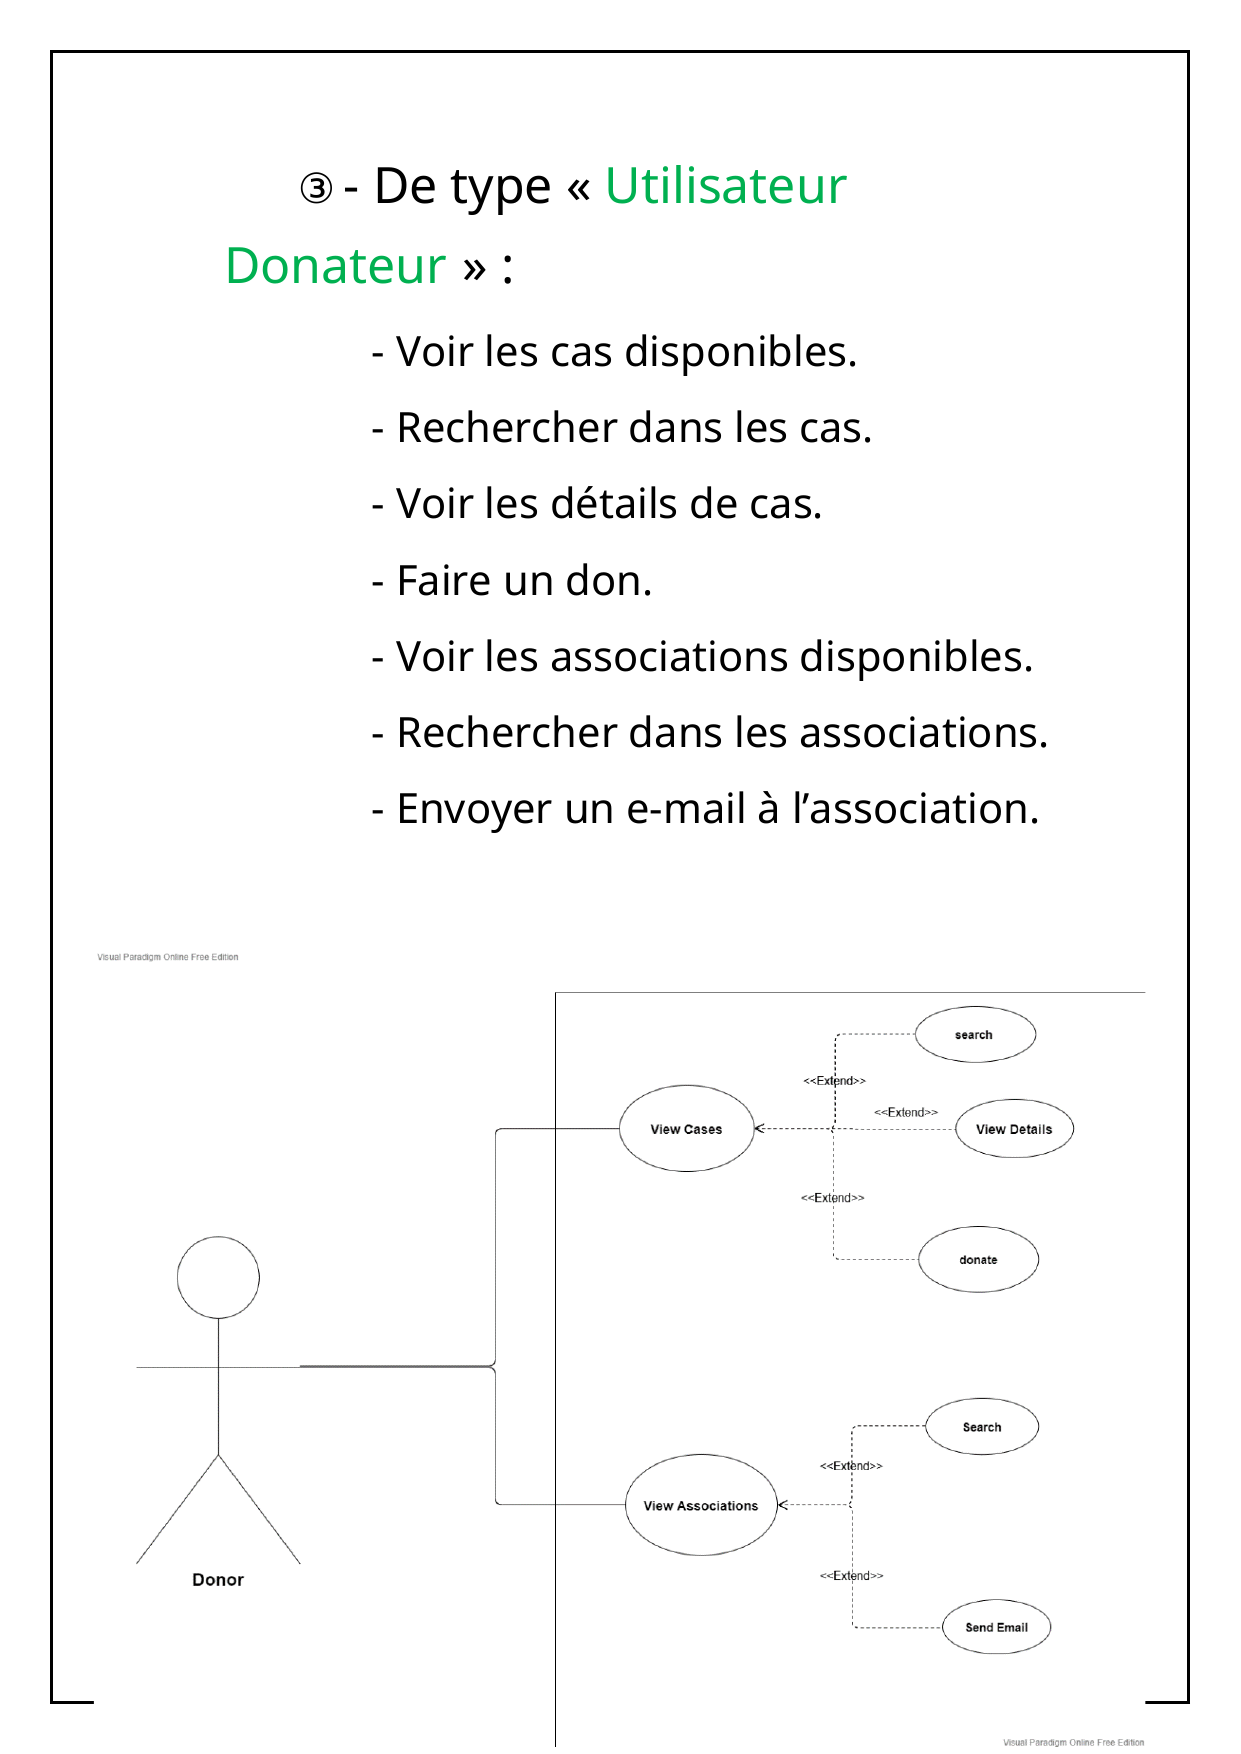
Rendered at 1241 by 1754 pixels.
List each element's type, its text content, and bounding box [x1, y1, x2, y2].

text - Voir les associations disponibles. [298, 627, 1090, 683]
text - Voir les cas disponibles. [298, 322, 1090, 378]
text - Voir les détails de cas. [298, 474, 1090, 531]
text - Rechercher dans les associations. [298, 703, 1090, 759]
text - Envoyer un e-mail à l’association. [298, 779, 1090, 836]
text - Faire un don. [298, 550, 1090, 607]
picture [92, 948, 1144, 1745]
text ③ - De type « Utilisateur Donateur » : [224, 150, 1090, 301]
text - Rechercher dans les cas. [298, 398, 1090, 454]
